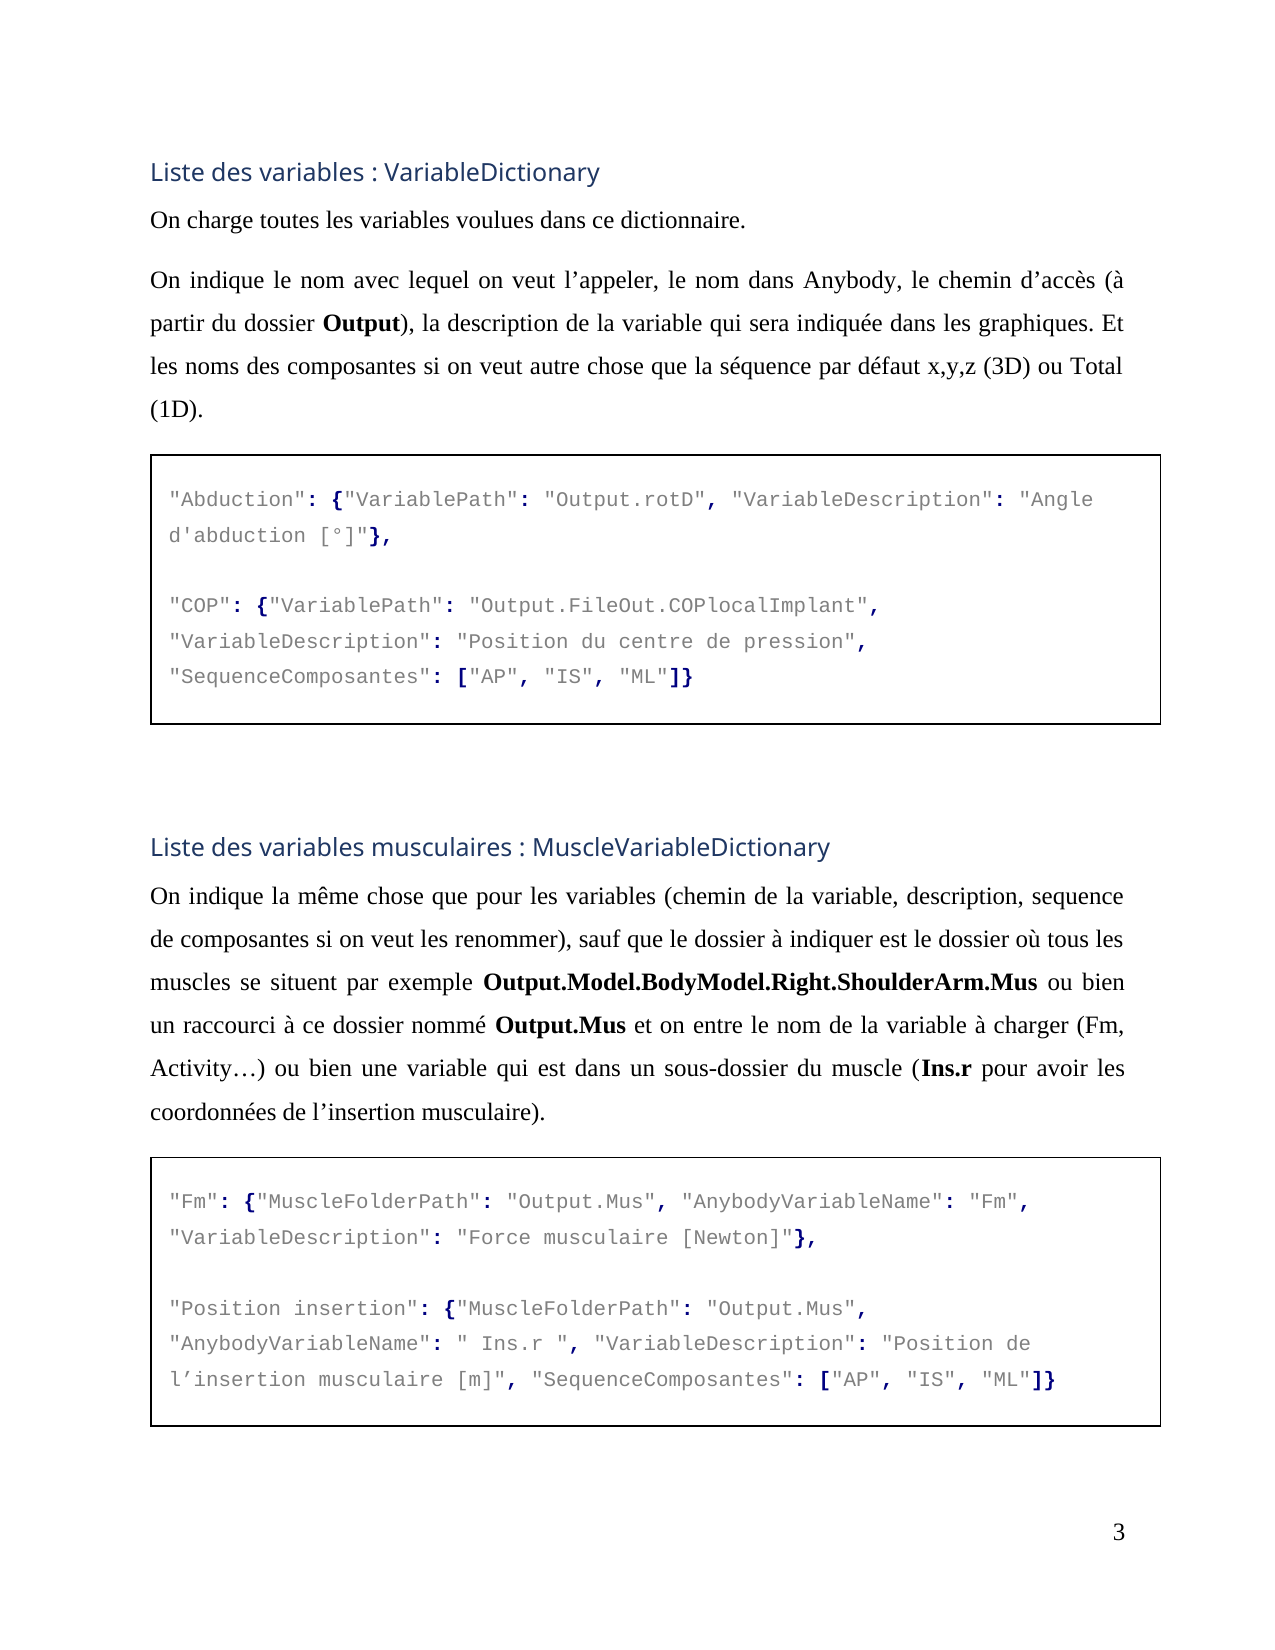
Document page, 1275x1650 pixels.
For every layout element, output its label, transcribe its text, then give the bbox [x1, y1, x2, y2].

text "Position insertion": {"MuscleFolderPath": "Output.Mus", "AnybodyVariableName": " Ins.r ", "VariableDescription": "Position de l’insertion musculaire [m]", "SequenceComposantes": ["AP", "IS", "ML"]} [152, 1281, 1160, 1409]
text On charge toutes les variables voulues dans ce dictionnaire. [150, 205, 1125, 234]
text "SequenceComposantes": ["AP", "IS", "ML"]} [152, 649, 1160, 707]
text "COP": {"VariablePath": "Output.FileOut.COPlocalImplant", "VariableDescription": "Position du centre de pression", [152, 579, 1160, 649]
text "Abduction": {"VariablePath": "Output.rotD", "VariableDescription": "Angle d'abduction [°]"}, [152, 472, 1160, 543]
subtitle Liste des variables : VariableDictionary [150, 154, 1125, 188]
text On indique le nom avec lequel on veut l’appeler, le nom dans Anybody, le chemin d’accès (à partir du dossier Output), la description de la variable qui sera indiquée dans les graphiques. Et les noms des composantes si on veut autre chose que la séquence par défaut x,y,z (3D) ou Total (1D). [150, 265, 1125, 423]
text "Fm": {"MuscleFolderPath": "Output.Mus", "AnybodyVariableName": "Fm", "VariableDescription": "Force musculaire [Newton]"}, [152, 1175, 1160, 1246]
text On indique la même chose que pour les variables (chemin de la variable, description, sequence de composantes si on veut les renommer), sauf que le dossier à indiquer est le dossier où tous les muscles se situent par exemple Output.Model.BodyModel.Right.ShoulderArm.Mus ou bien un raccourci à ce dossier nommé Output.Mus et on entre le nom de la variable à charger (Fm, Activity…) ou bien une variable qui est dans un sous-dossier du muscle (Ins.r pour avoir les coordonnées de l’insertion musculaire). [150, 881, 1125, 1125]
subtitle Liste des variables musculaires : MuscleVariableDictionary [150, 830, 1125, 864]
